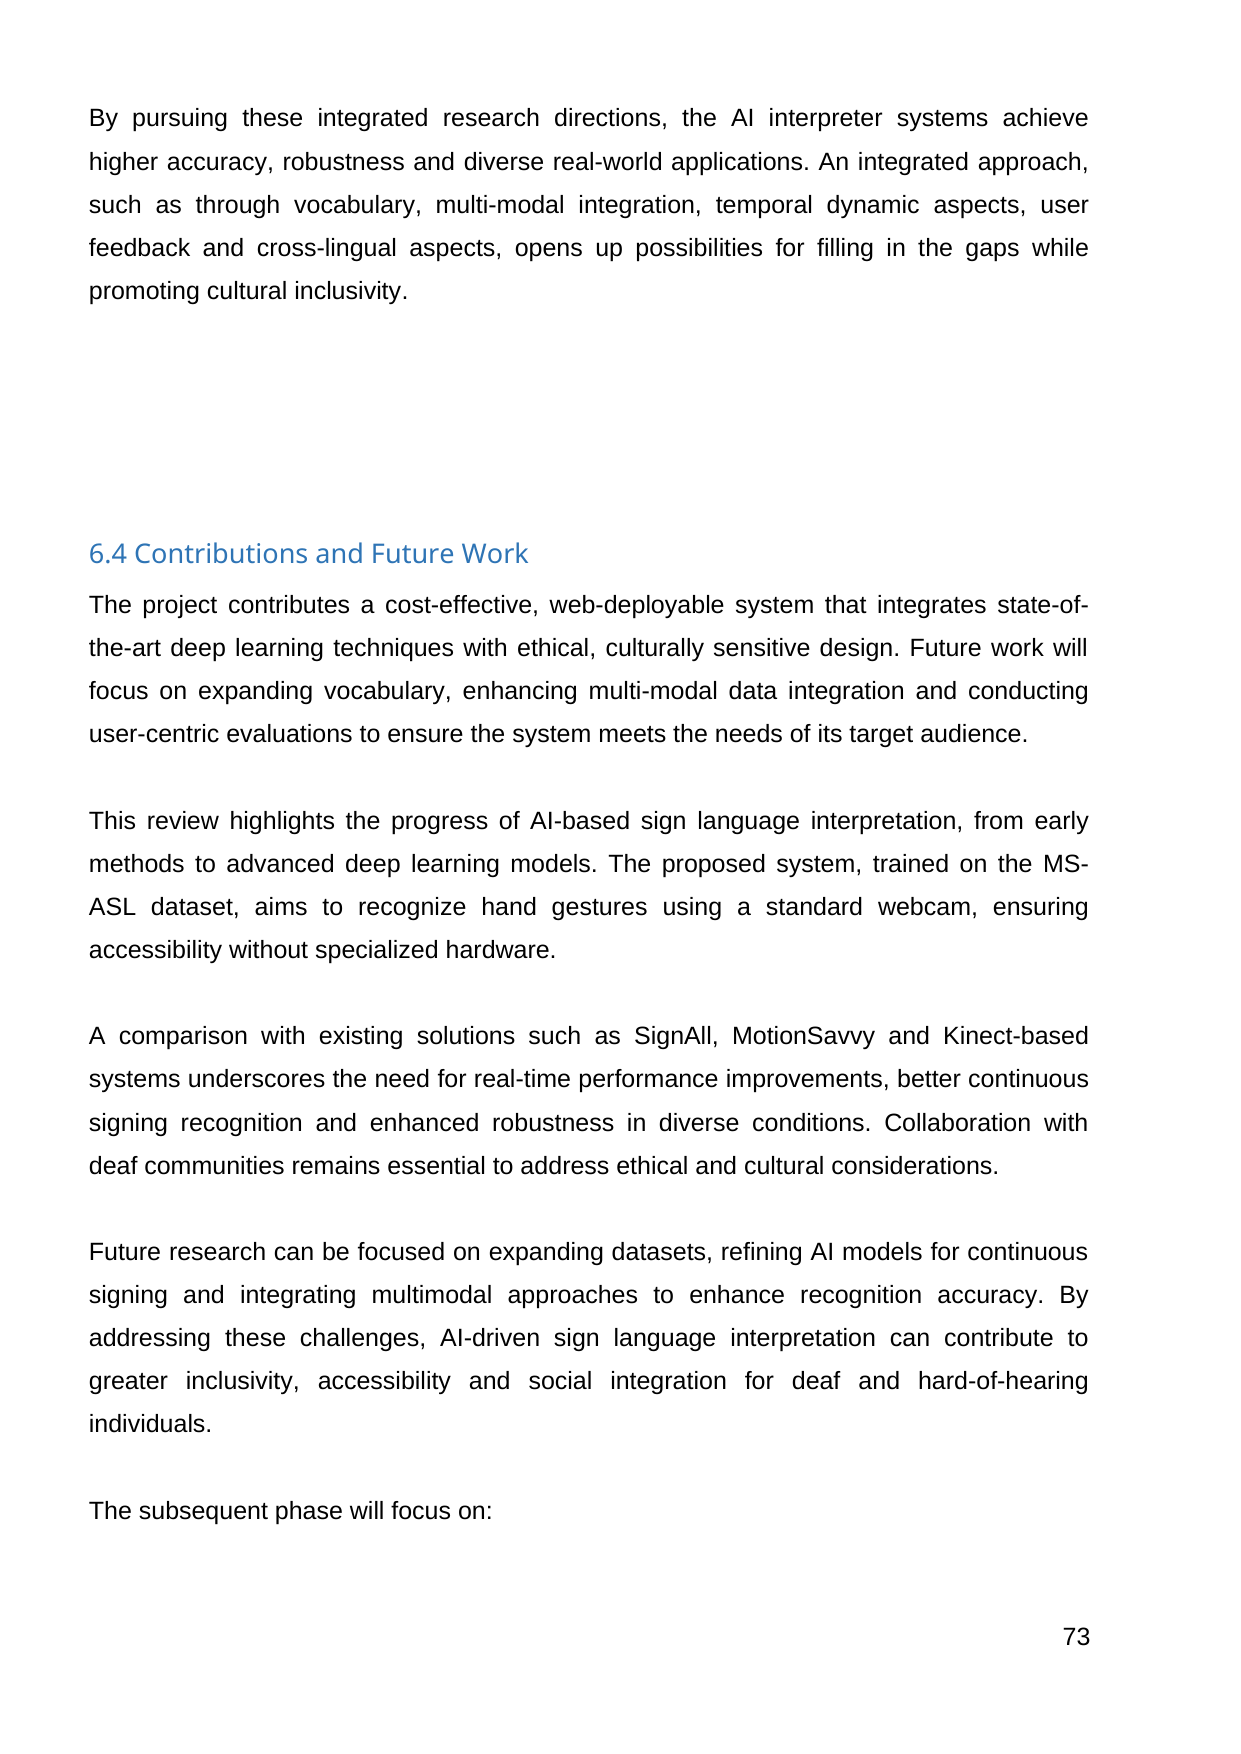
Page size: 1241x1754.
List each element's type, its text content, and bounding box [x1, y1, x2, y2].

text Future research can be focused on expanding datasets, refining AI models for continuous signing and integrating multimodal approaches to enhance recognition accuracy. By addressing these challenges, AI-driven sign language interpretation can contribute to greater inclusivity, accessibility and social integration for deaf and hard-of-hearing individuals. [89, 1237, 1090, 1438]
text This review highlights the progress of AI-based sign language interpretation, from early methods to advanced deep learning models. The proposed system, trained on the MS-ASL dataset, aims to recognize hand gestures using a standard webcam, ensuring accessibility without specialized hardware. [89, 806, 1090, 964]
text A comparison with existing solutions such as SignAll, MotionSavvy and Kinect-based systems underscores the need for real-time performance improvements, better continuous signing recognition and enhanced robustness in diverse conditions. Collaboration with deaf communities remains essential to address ethical and cultural considerations. [89, 1021, 1090, 1179]
text The subsequent phase will focus on: [89, 1496, 1090, 1524]
text The project contributes a cost-effective, web-deployable system that integrates state-of-the-art deep learning techniques with ethical, culturally sensitive design. Future work will focus on expanding vocabulary, enhancing multi-modal data integration and conducting user-centric evaluations to ensure the system meets the needs of its target audience. [89, 590, 1090, 748]
subtitle 6.4 Contributions and Future Work [89, 535, 1090, 572]
text By pursuing these integrated research directions, the AI interpreter systems achieve higher accuracy, robustness and diverse real-world applications. An integrated approach, such as through vocabulary, multi-modal integration, temporal dynamic aspects, user feedback and cross-lingual aspects, opens up possibilities for filling in the gaps while promoting cultural inclusivity. [89, 103, 1090, 305]
